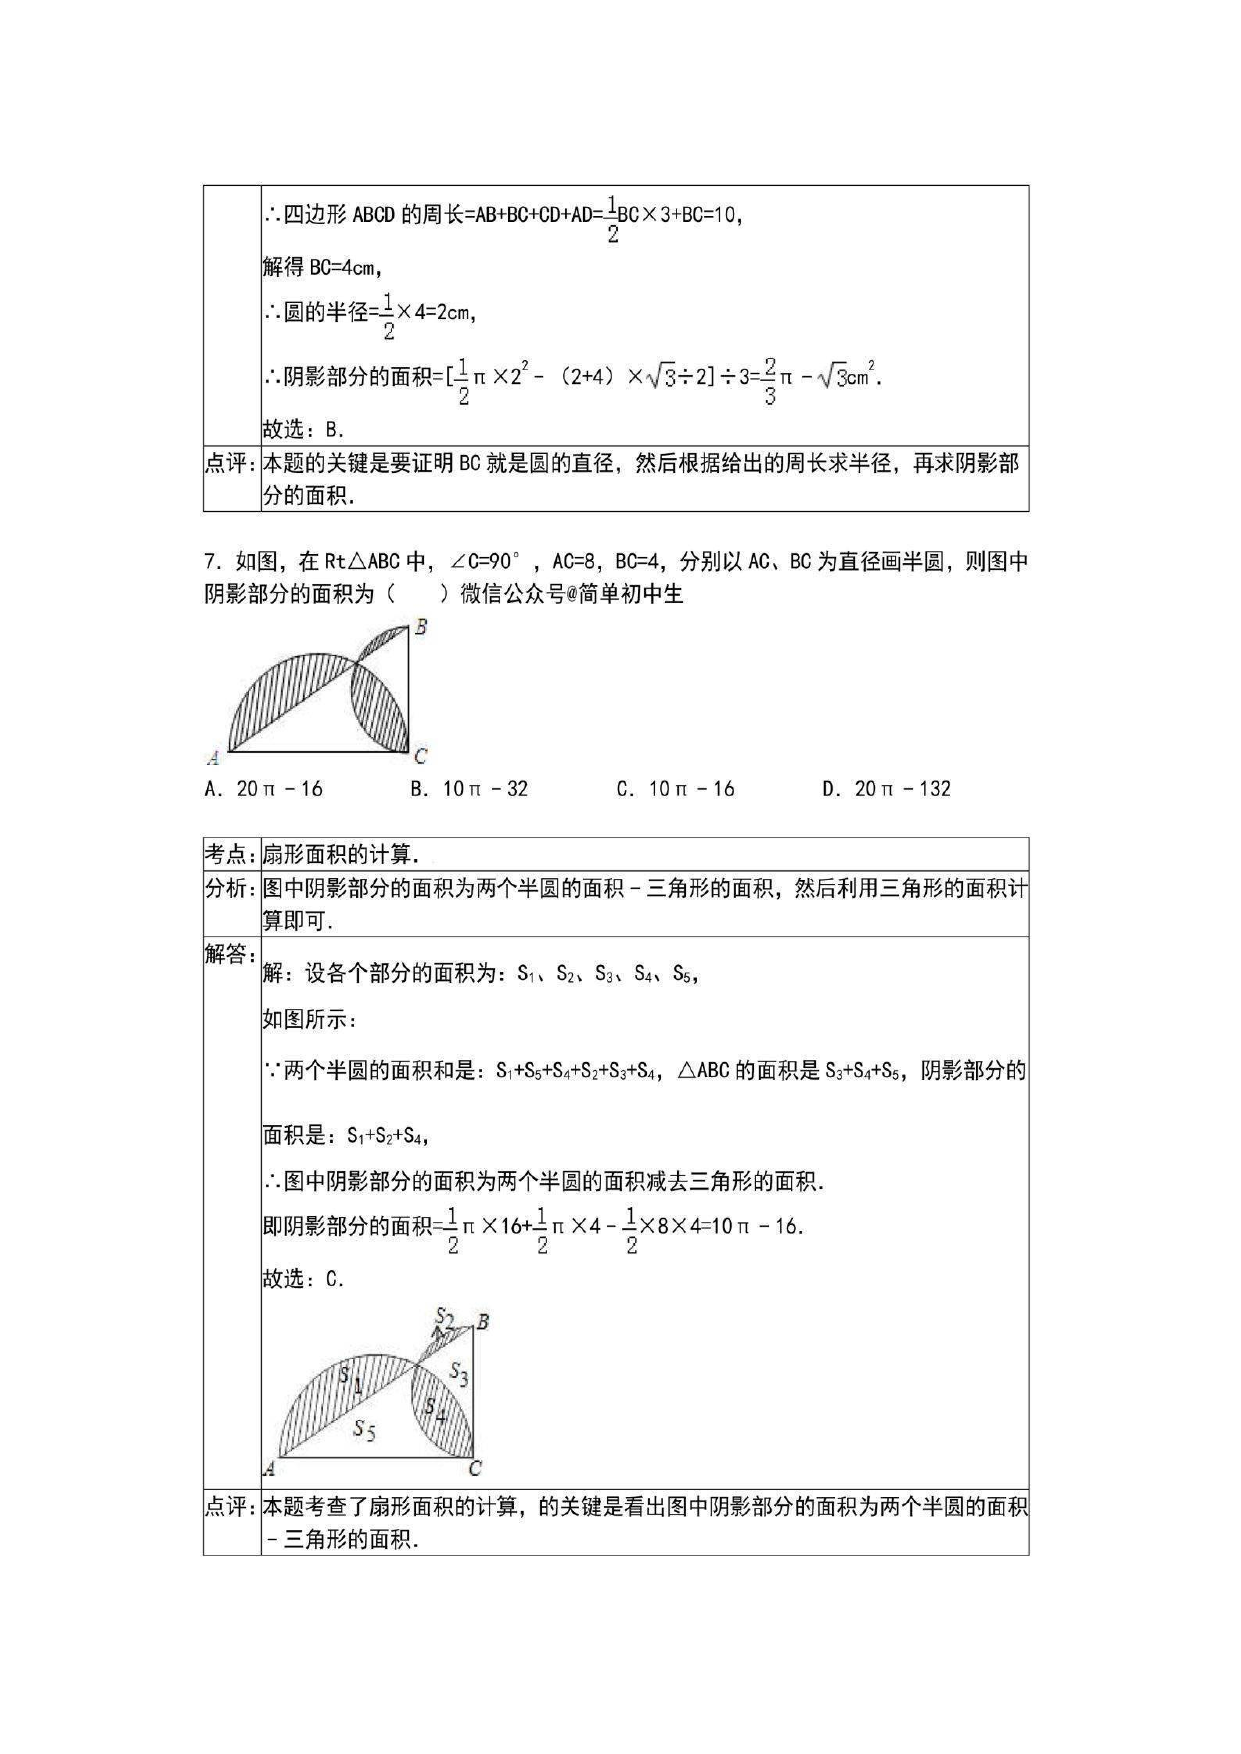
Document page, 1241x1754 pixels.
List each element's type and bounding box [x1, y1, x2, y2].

picture [187, 162, 1032, 1587]
